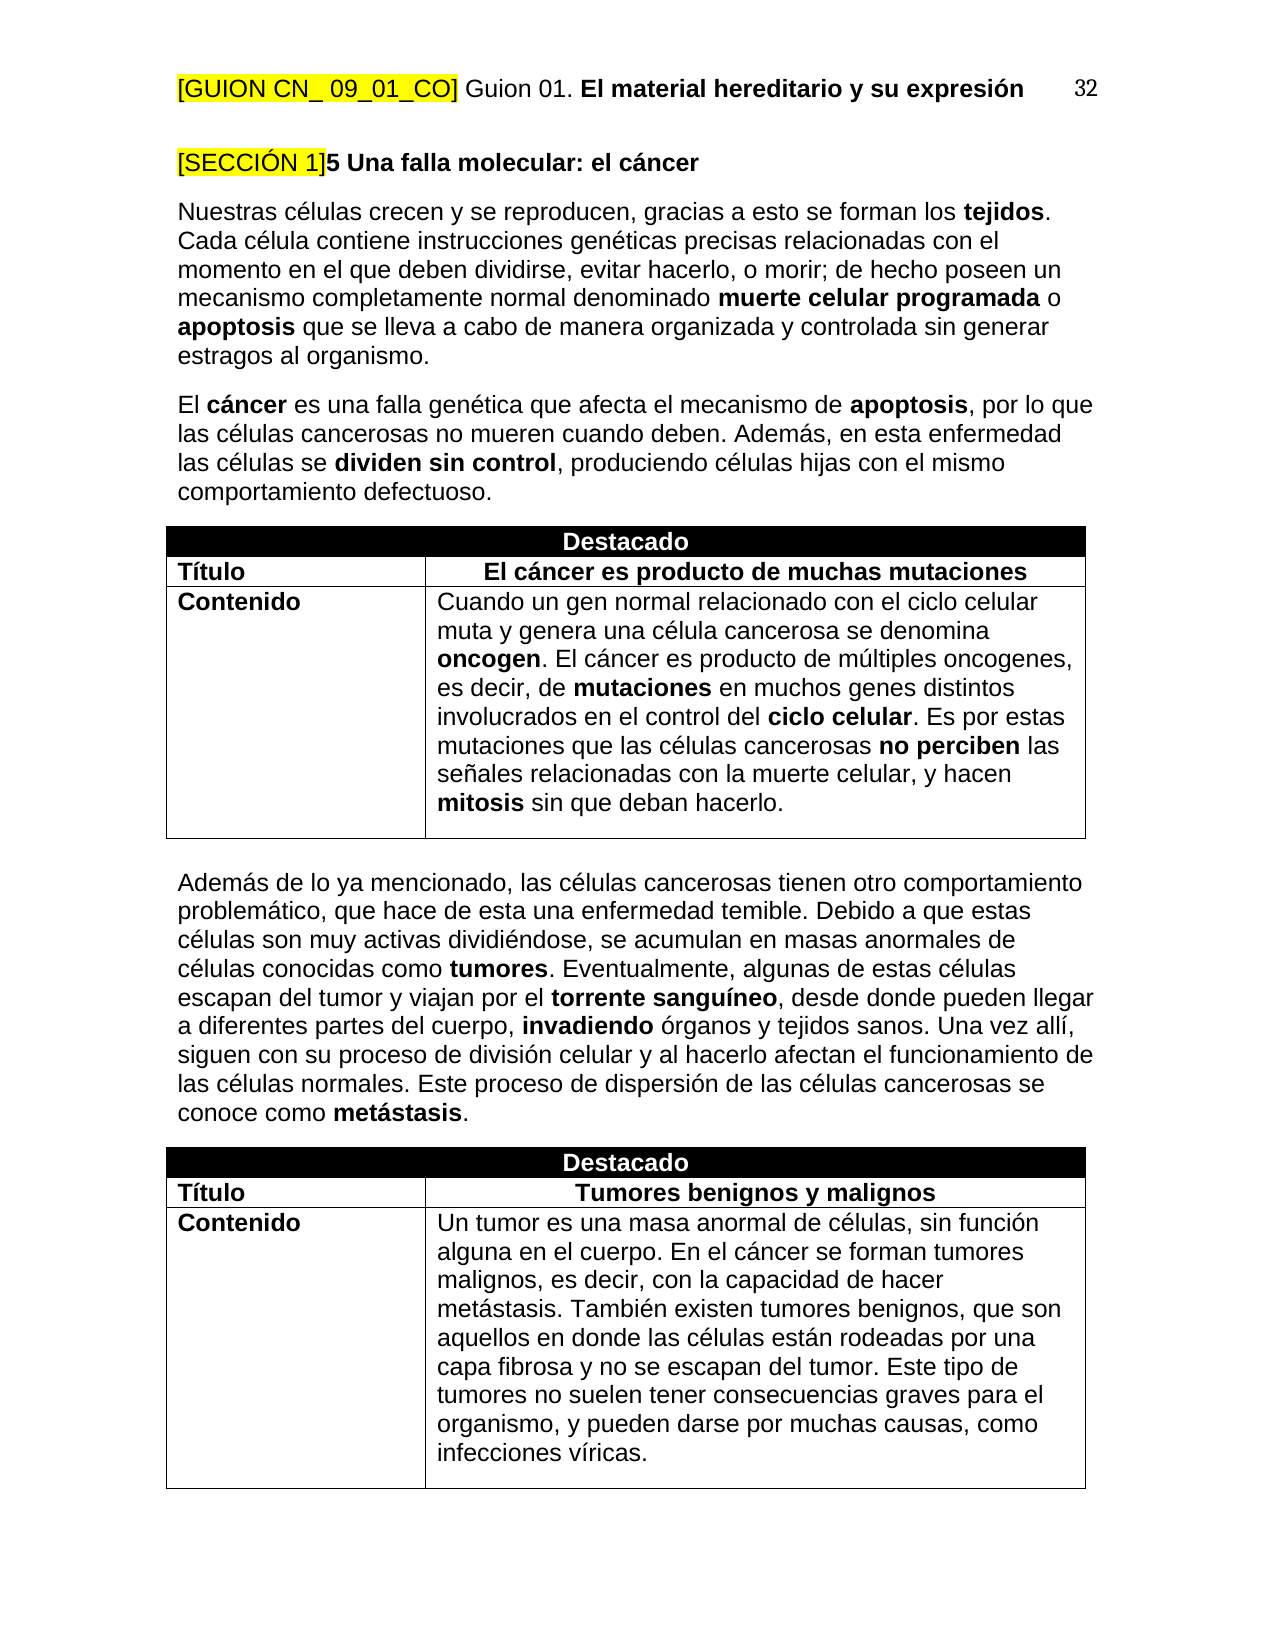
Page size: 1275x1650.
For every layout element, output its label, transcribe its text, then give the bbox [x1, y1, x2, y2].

table_cell Contenido [167, 587, 425, 838]
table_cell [426, 1208, 1085, 1487]
table_cell Título [167, 1178, 425, 1207]
text Nuestras células crecen y se reproducen, gracias a esto se forman los tejidos. Cada célula contiene instrucciones genéticas precisas relacionadas con el momento en el que deben dividirse, evitar hacerlo, o morir; de hecho poseen un mecanismo completamente normal denominado muerte celular programada o apoptosis que se lleva a cabo de manera organizada y controlada sin generar estragos al organismo. [177, 197, 1098, 370]
text [SECCIÓN 1]5 Una falla molecular: el cáncer [326, 148, 1098, 176]
table_cell Título [167, 557, 425, 586]
table_header Destacado [167, 1148, 1085, 1177]
table_cell Tumores benignos y malignos [426, 1178, 1085, 1207]
table_cell Cuando un gen normal relacionado con el ciclo celular muta y genera una célula cancerosa se denomina oncogen. El cáncer es producto de múltiples oncogenes, es decir, de mutaciones en muchos genes distintos involucrados en el control del ciclo celular. Es por estas mutaciones que las células cancerosas no perciben las señales relacionadas con la muerte celular, y hacen mitosis sin que deban hacerlo. [426, 587, 1085, 838]
table_header Destacado [167, 528, 1085, 556]
table_cell El cáncer es producto de muchas mutaciones [426, 557, 1085, 586]
text Además de lo ya mencionado, las células cancerosas tienen otro comportamiento problemático, que hace de esta una enfermedad temible. Debido a que estas células son muy activas dividiéndose, se acumulan en masas anormales de células conocidas como tumores. Eventualmente, algunas de estas células escapan del tumor y viajan por el torrente sanguíneo, desde donde pueden llegar a diferentes partes del cuerpo, invadiendo órganos y tejidos sanos. Una vez allí, siguen con su proceso de división celular y al hacerlo afectan el funcionamiento de las células normales. Este proceso de dispersión de las células cancerosas se conoce como metástasis. [177, 868, 1098, 1126]
text El cáncer es una falla genética que afecta el mecanismo de apoptosis, por lo que las células cancerosas no mueren cuando deben. Además, en esta enfermedad las células se dividen sin control, produciendo células hijas con el mismo comportamiento defectuoso. [177, 391, 1098, 506]
table_cell Contenido [167, 1208, 425, 1487]
